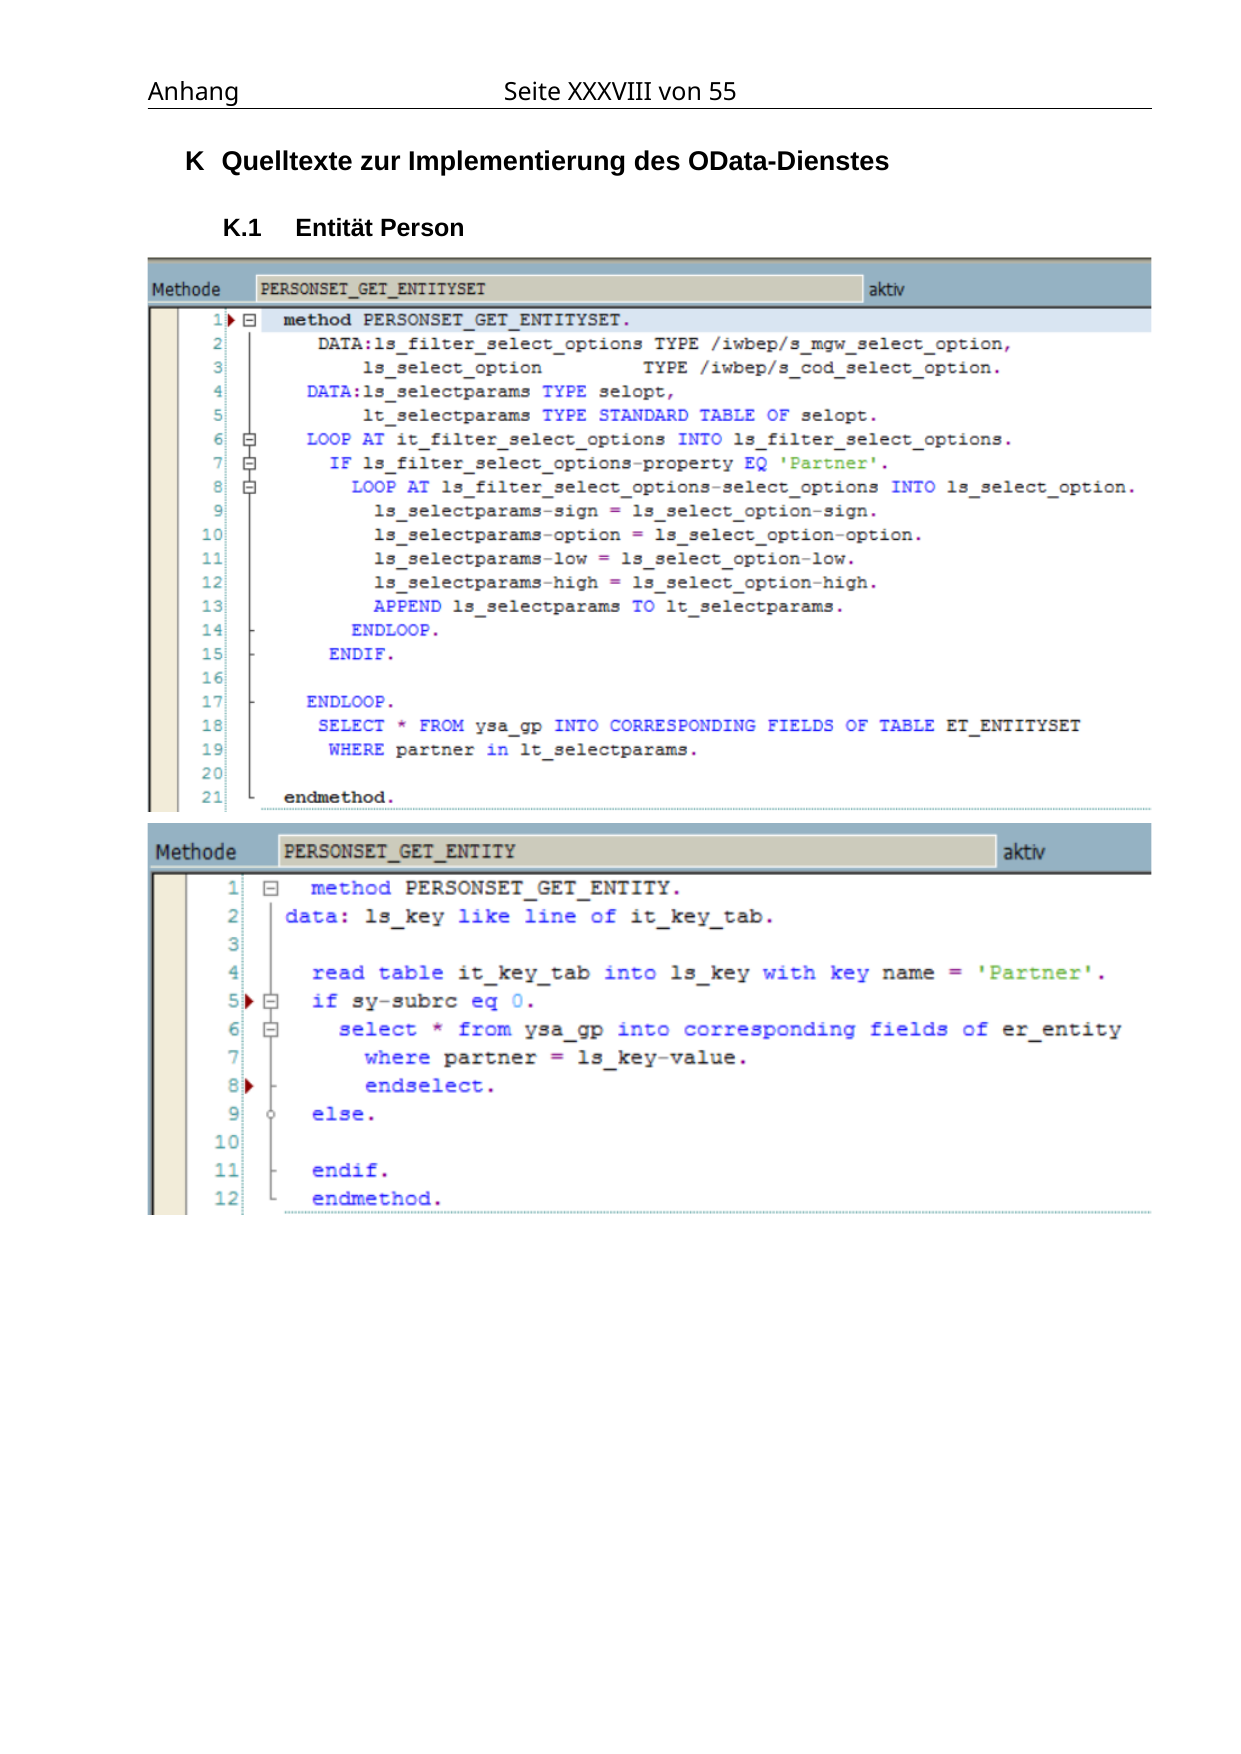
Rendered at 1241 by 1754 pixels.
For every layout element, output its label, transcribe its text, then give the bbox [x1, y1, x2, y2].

text Entität Person [223, 213, 1152, 242]
picture [147, 823, 1152, 1215]
text Quelltexte zur Implementierung des OData-Dienstes [185, 145, 1152, 176]
picture [147, 257, 1152, 812]
